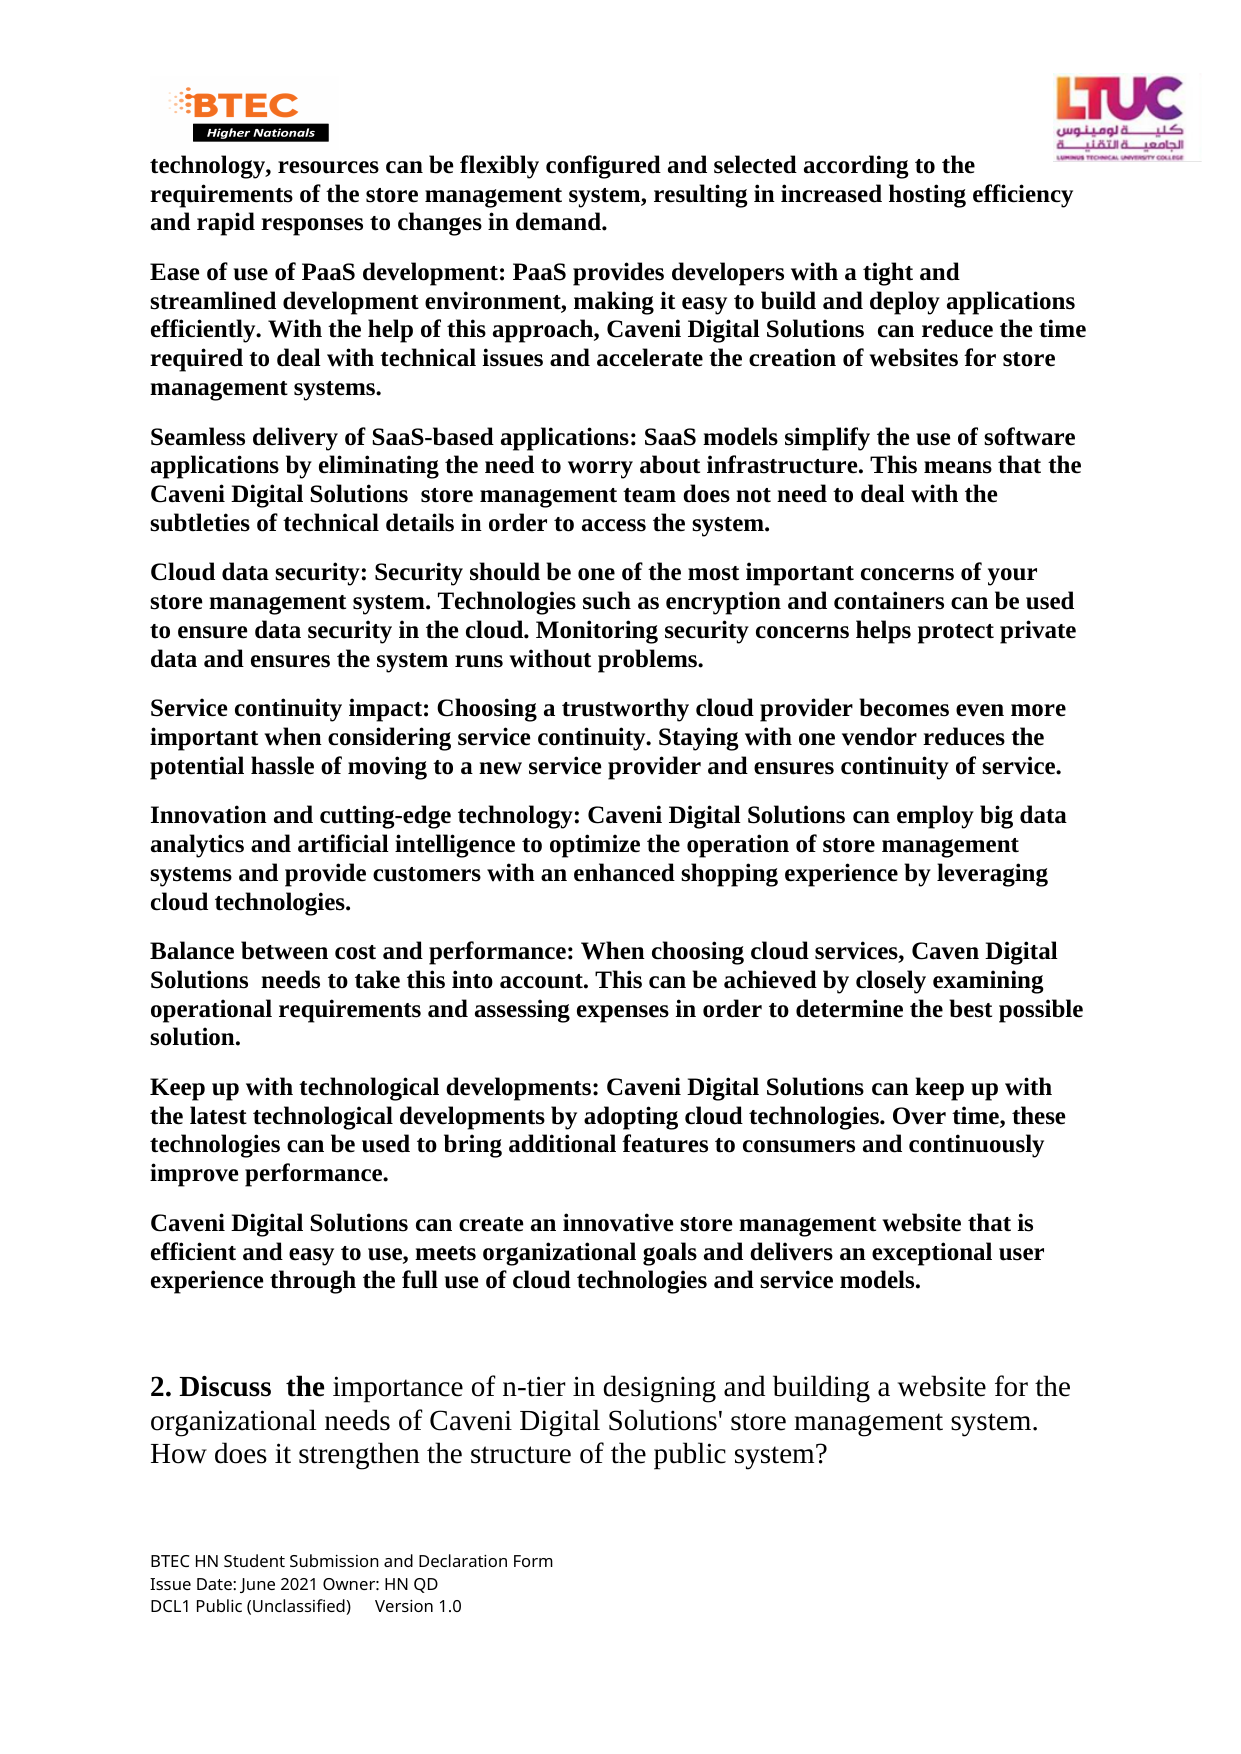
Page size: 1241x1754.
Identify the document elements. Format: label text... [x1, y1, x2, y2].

text Cloud data security: Security should be one of the most important concerns of your store management system. Technologies such as encryption and containers can be used to ensure data security in the cloud. Monitoring security concerns helps protect private data and ensures the system runs without problems. [150, 557, 1090, 672]
text Innovation and cutting-edge technology: Caveni Digital Solutions can employ big data analytics and artificial intelligence to optimize the operation of store management systems and provide customers with an enhanced shopping experience by leveraging cloud technologies. [150, 800, 1090, 915]
picture [150, 76, 339, 150]
text 2. Discuss the importance of n-tier in designing and building a website for the organizational needs of Caveni Digital Solutions' store management system. How does it strengthen the structure of the public system? [150, 1369, 1090, 1470]
text Keep up with technological developments: Caveni Digital Solutions can keep up with the latest technological developments by adopting cloud technologies. Over time, these technologies can be used to bring additional features to consumers and continuously improve performance. [150, 1072, 1090, 1187]
text Caveni Digital Solutions can create an innovative store management website that is efficient and easy to use, meets organizational goals and delivers an exceptional user experience through the full use of cloud technologies and service models. [150, 1208, 1090, 1294]
text Balance between cost and performance: When choosing cloud services, Caven Digital Solutions needs to take this into account. This can be achieved by closely examining operational requirements and assessing expenses in order to determine the best possible solution. [150, 936, 1090, 1051]
picture [1053, 73, 1202, 163]
text Ease of use of PaaS development: PaaS provides developers with a tight and streamlined development environment, making it easy to build and deploy applications efficiently. With the help of this approach, Caveni Digital Solutions can reduce the time required to deal with technical issues and accelerate the creation of websites for store management systems. [150, 257, 1090, 401]
text Seamless delivery of SaaS-based applications: SaaS models simplify the use of software applications by eliminating the need to worry about infrastructure. This means that the Caveni Digital Solutions store management team does not need to deal with the subtleties of technical details in order to access the system. [150, 422, 1090, 537]
text Service continuity impact: Choosing a trustworthy cloud provider becomes even more important when considering service continuity. Staying with one vendor reduces the potential hassle of moving to a new service provider and ensures continuity of service. [150, 693, 1090, 779]
